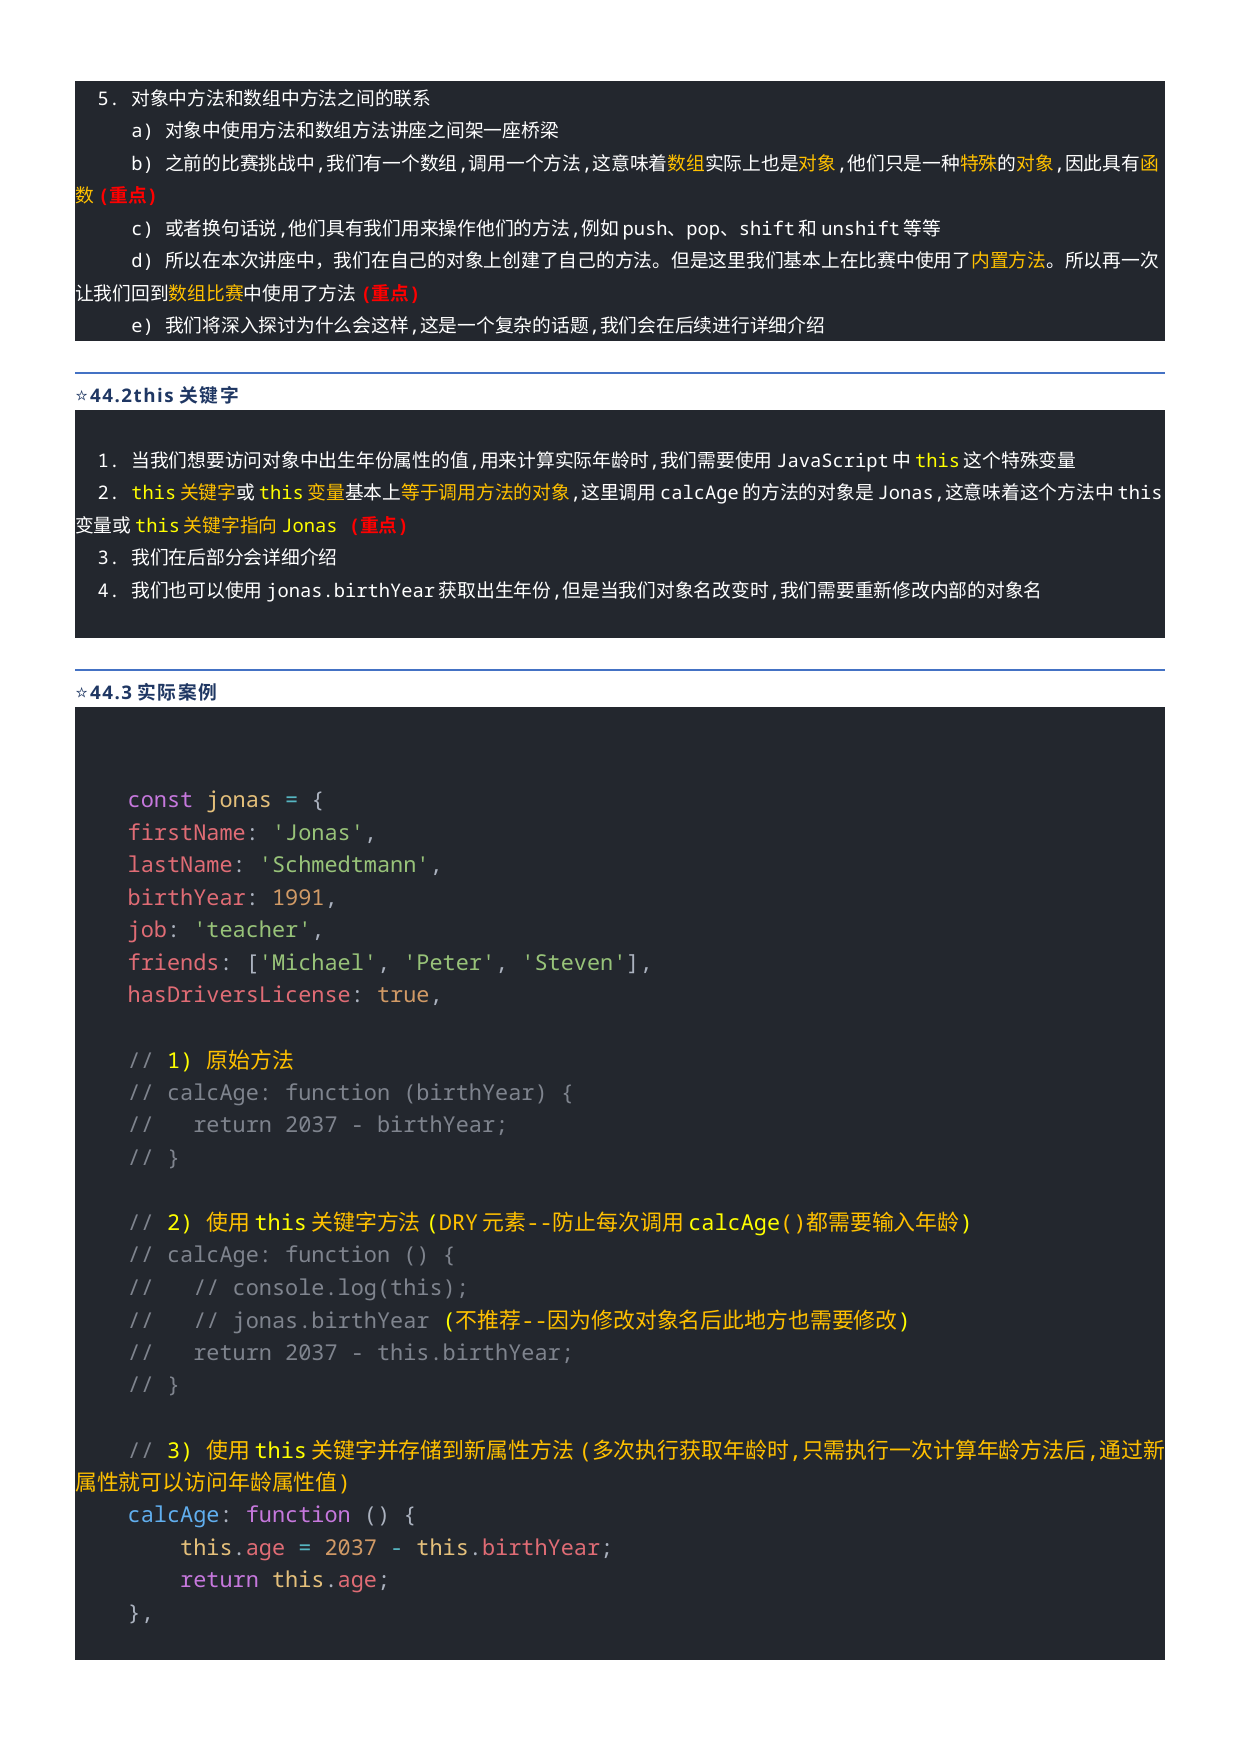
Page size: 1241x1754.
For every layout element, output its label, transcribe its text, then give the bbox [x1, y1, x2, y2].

subtitle ⭐44.2this关键字 [75, 374, 1165, 410]
text this.age = 2037 - this.birthYear; [75, 1530, 1165, 1563]
text // 2) 使用this关键字方法 (DRY元素--防止每次调用calcAge()都需要输入年龄) [75, 1205, 1165, 1238]
text lastName: 'Schmedtmann', [75, 848, 1165, 880]
text c) 或者换句话说,他们具有我们用来操作他们的方法,例如push、pop、shift和unshift等等 [75, 211, 1165, 243]
text hasDriversLicense: true, [75, 978, 1165, 1010]
text 5. 对象中方法和数组中方法之间的联系 [75, 81, 1165, 113]
text b) 之前的比赛挑战中,我们有一个数组,调用一个方法,这意味着数组实际上也是对象,他们只是一种特殊的对象,因此具有函数 (重点) [75, 146, 1165, 211]
text // 3) 使用this关键字并存储到新属性方法 (多次执行获取年龄时,只需执行一次计算年龄方法后,通过新属性就可以访问年龄属性值) [75, 1433, 1165, 1498]
text firstName: 'Jonas', [75, 815, 1165, 848]
text job: 'teacher', [75, 913, 1165, 945]
text calcAge: function () { [75, 1498, 1165, 1530]
text }, [75, 1595, 1165, 1628]
text 1. 当我们想要访问对象中出生年份属性的值,用来计算实际年龄时,我们需要使用JavaScript中this这个特殊变量 [75, 443, 1165, 475]
text a) 对象中使用方法和数组方法讲座之间架一座桥梁 [75, 113, 1165, 146]
text // calcAge: function () { [75, 1238, 1165, 1270]
text friends: ['Michael', 'Peter', 'Steven'], [75, 945, 1165, 978]
text // calcAge: function (birthYear) { [75, 1075, 1165, 1108]
text // } [75, 1140, 1165, 1173]
text 3. 我们在后部分会详细介绍 [75, 540, 1165, 573]
text 4. 我们也可以使用jonas.birthYear获取出生年份,但是当我们对象名改变时,我们需要重新修改内部的对象名 [75, 573, 1165, 605]
text // } [75, 1368, 1165, 1400]
text // // console.log(this); [75, 1270, 1165, 1303]
text const jonas = { [75, 783, 1165, 815]
text // return 2037 - this.birthYear; [75, 1335, 1165, 1368]
text 2. this关键字或this变量基本上等于调用方法的对象,这里调用calcAge的方法的对象是Jonas,这意味着这个方法中this变量或this关键字指向Jonas (重点) [75, 475, 1165, 540]
text e) 我们将深入探讨为什么会这样,这是一个复杂的话题,我们会在后续进行详细介绍 [75, 308, 1165, 341]
subtitle ⭐44.3实际案例 [75, 671, 1165, 707]
text // 1) 原始方法 [75, 1043, 1165, 1075]
text // return 2037 - birthYear; [75, 1108, 1165, 1140]
text birthYear: 1991, [75, 880, 1165, 913]
text d) 所以在本次讲座中，我们在自己的对象上创建了自己的方法。但是这里我们基本上在比赛中使用了内置方法。所以再一次 [75, 243, 1165, 276]
text 让我们回到数组比赛中使用了方法 (重点) [75, 276, 1165, 308]
text return this.age; [75, 1563, 1165, 1595]
text // // jonas.birthYear (不推荐--因为修改对象名后此地方也需要修改) [75, 1303, 1165, 1335]
